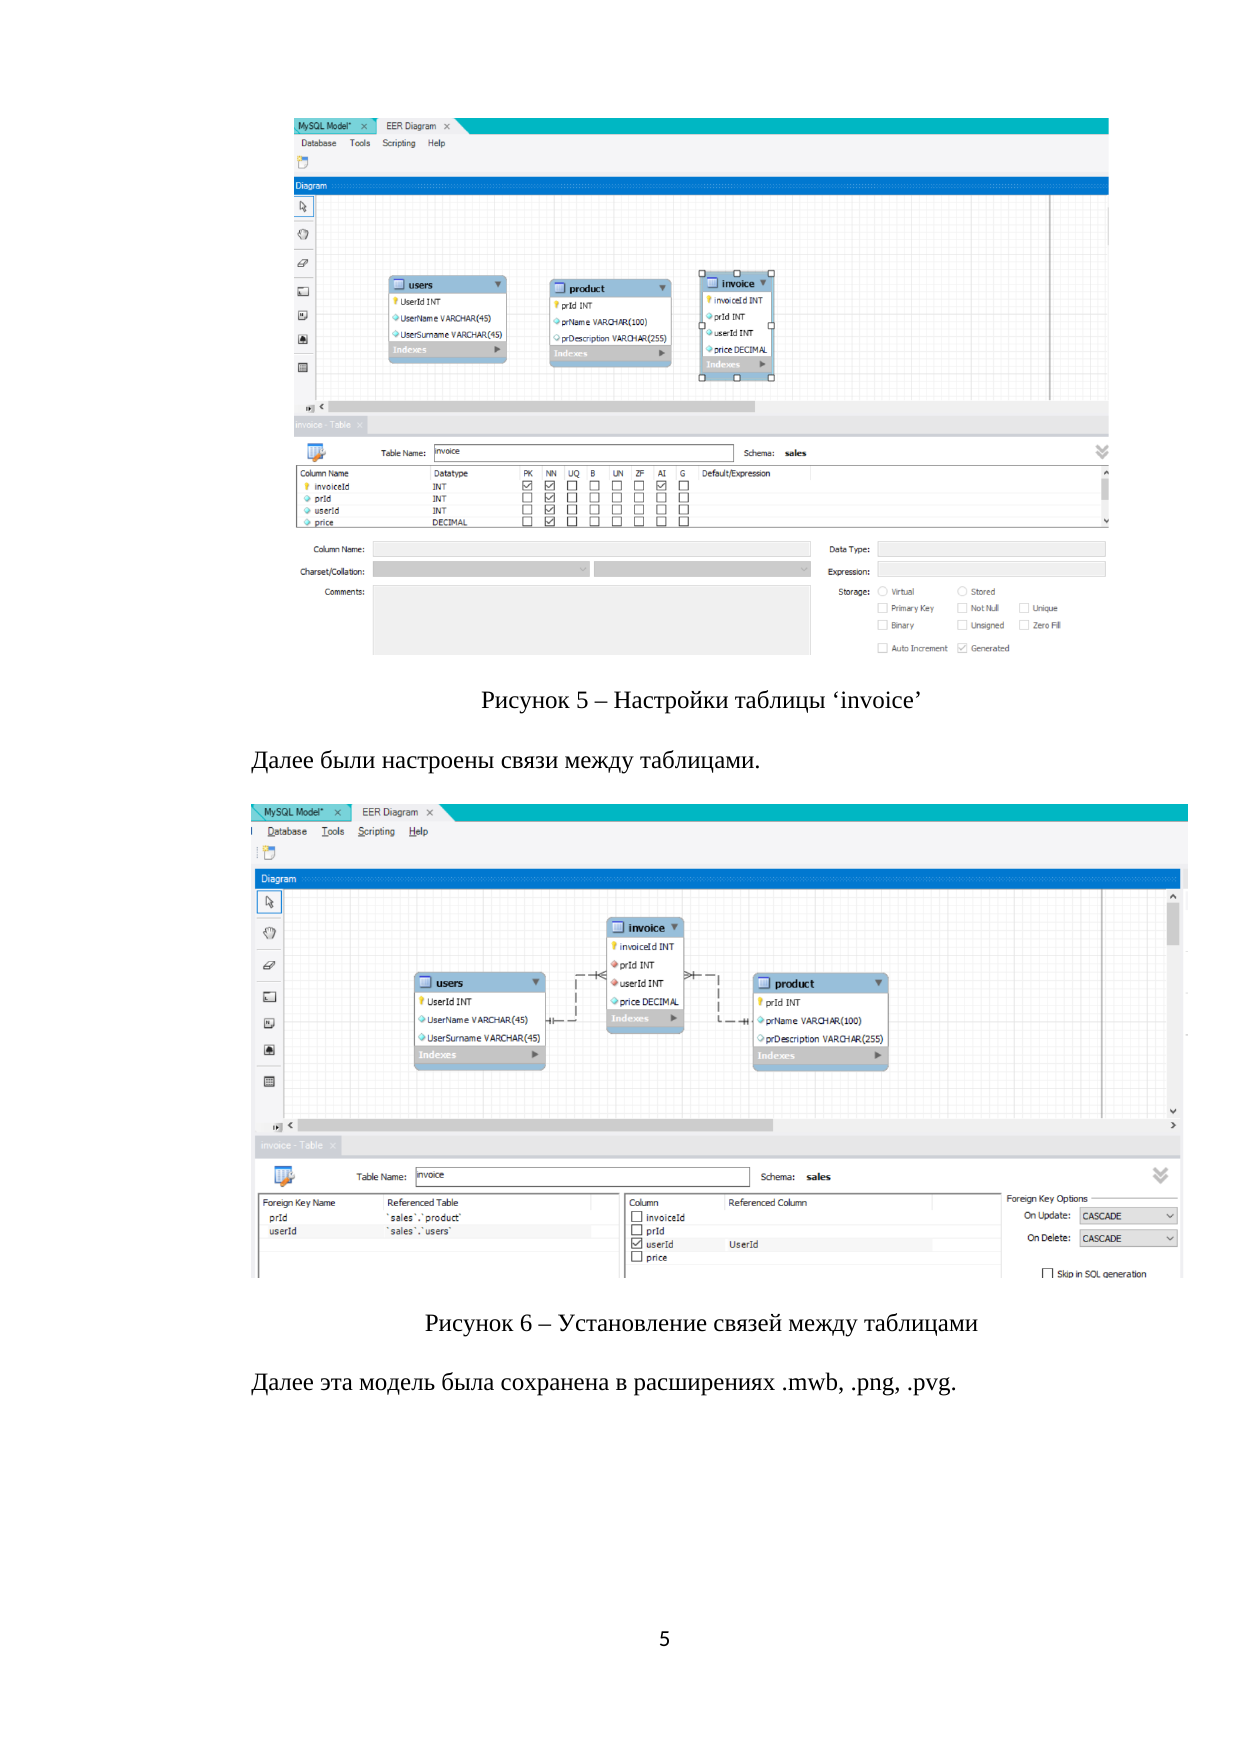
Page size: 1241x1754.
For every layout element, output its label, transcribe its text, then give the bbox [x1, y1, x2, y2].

text Далее были настроены связи между таблицами. [177, 745, 1152, 773]
picture [294, 118, 1109, 655]
text Далее эта модель была сохранена в расширениях .mwb, .png, .pvg. [177, 1367, 1152, 1396]
text Рисунок 5 – Настройки таблицы ‘invoice’ [177, 685, 1152, 714]
picture [251, 804, 1188, 1278]
text Рисунок 6 – Установление связей между таблицами [177, 1308, 1152, 1336]
